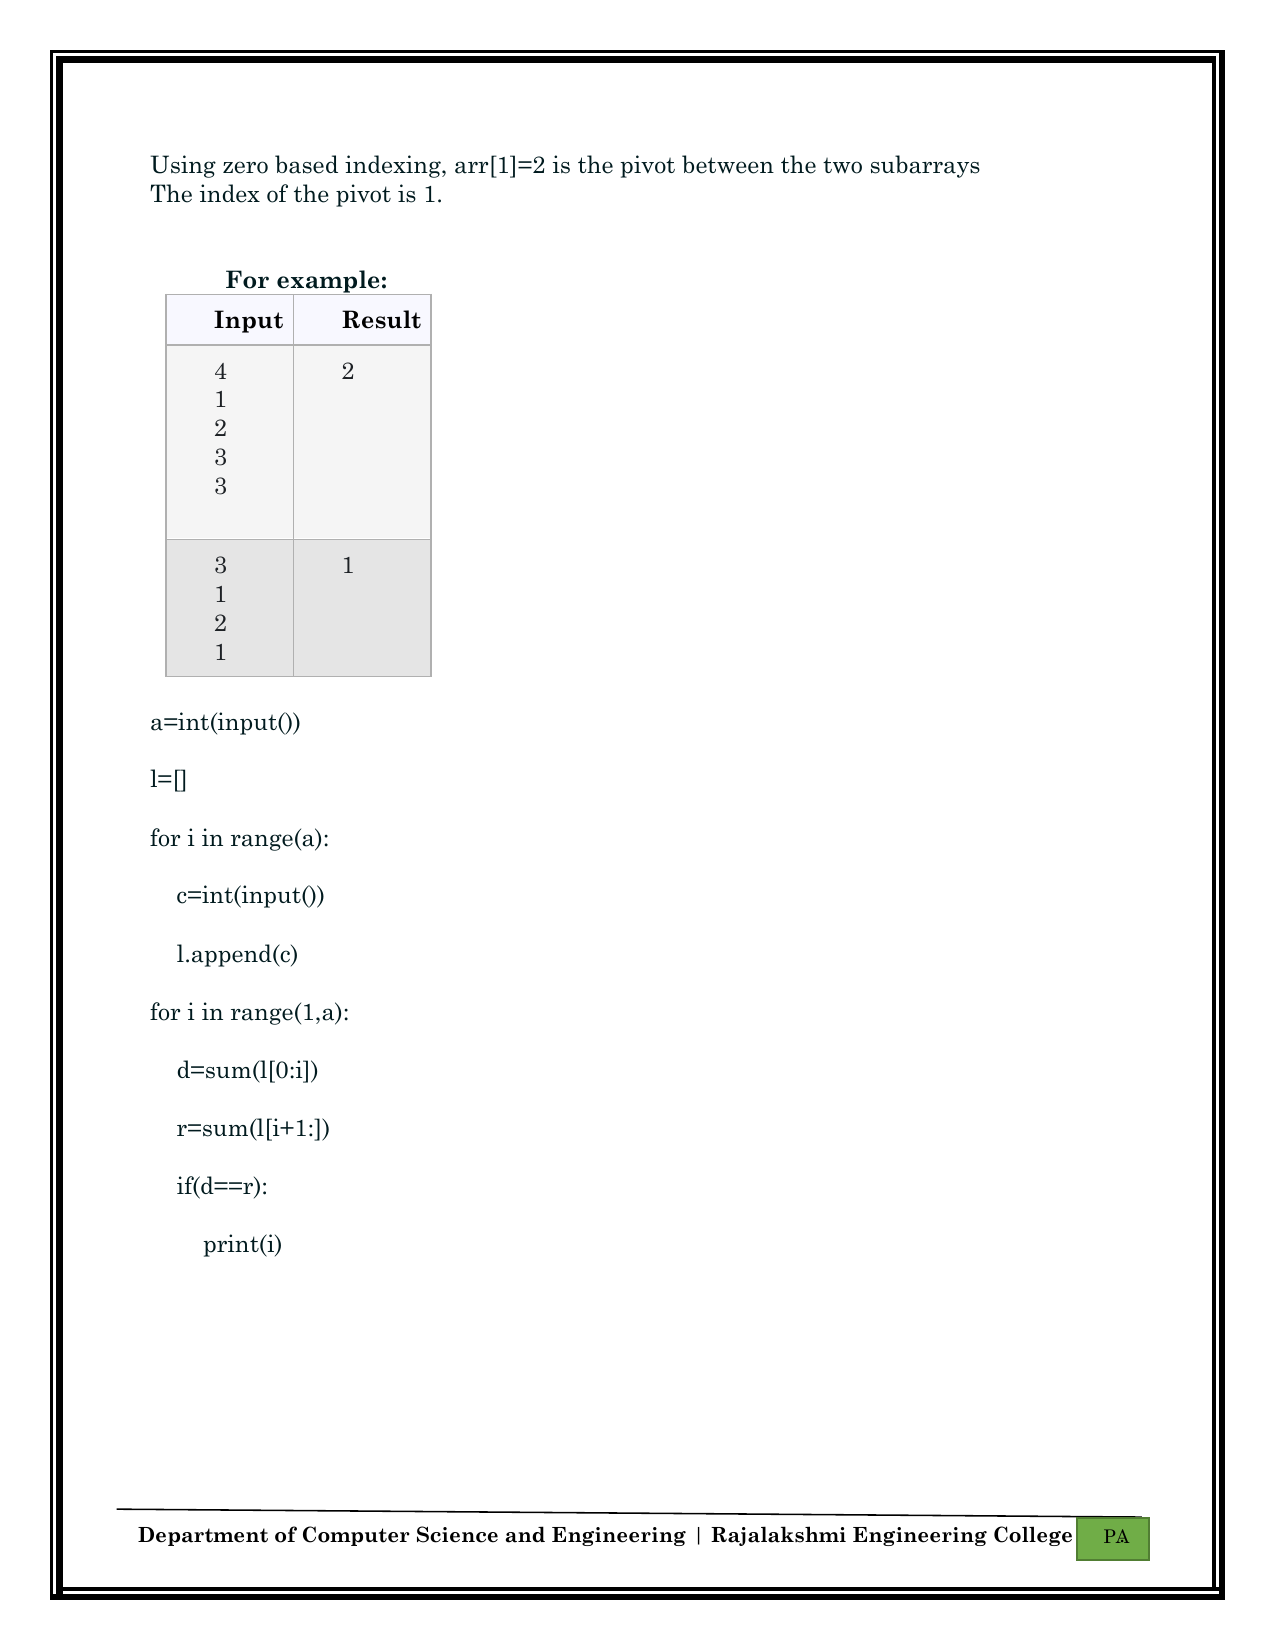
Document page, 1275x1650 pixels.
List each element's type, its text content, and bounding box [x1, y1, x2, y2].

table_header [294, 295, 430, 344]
text l.append(c) [150, 938, 1125, 967]
text Using zero based indexing, arr[1]=2 is the pivot between the two subarrays [150, 150, 1125, 179]
text if(d==r): [150, 1170, 1125, 1199]
text r=sum(l[i+1:]) [150, 1112, 1125, 1141]
text d=sum(l[0:i]) [150, 1054, 1125, 1083]
text a=int(input()) [150, 706, 1125, 735]
text print(i) [150, 1228, 1125, 1257]
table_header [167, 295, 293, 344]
text For example: [225, 264, 1125, 293]
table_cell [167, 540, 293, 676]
text l=[] [150, 764, 1125, 793]
text The index of the pivot is 1. [150, 179, 1125, 208]
text for i in range(a): [150, 822, 1125, 851]
text c=int(input()) [150, 880, 1125, 909]
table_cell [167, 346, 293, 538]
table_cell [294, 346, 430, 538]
text for i in range(1,a): [150, 996, 1125, 1025]
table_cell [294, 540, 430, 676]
